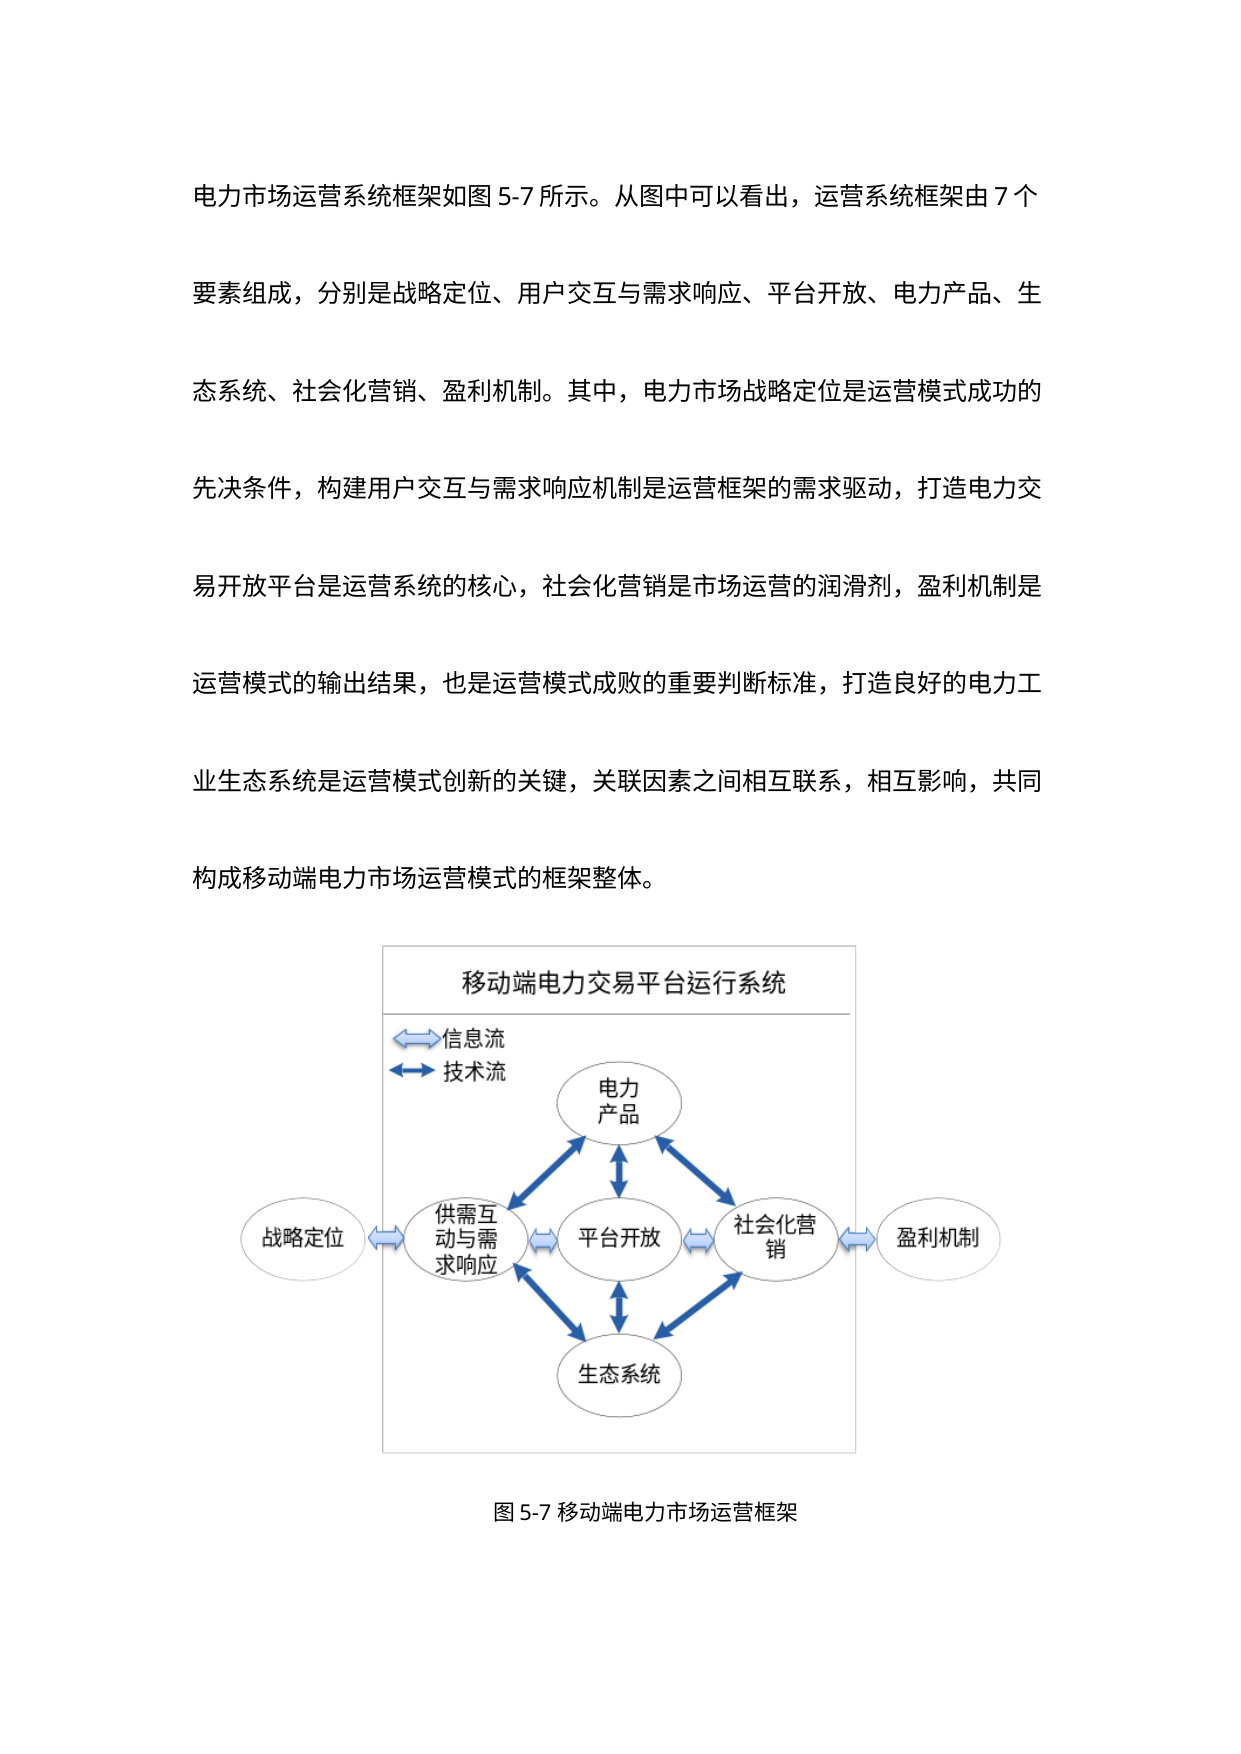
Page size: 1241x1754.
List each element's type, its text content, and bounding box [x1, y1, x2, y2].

text 图5-7 移动端电力市场运营框架 [238, 1495, 1053, 1527]
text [192, 162, 1048, 909]
